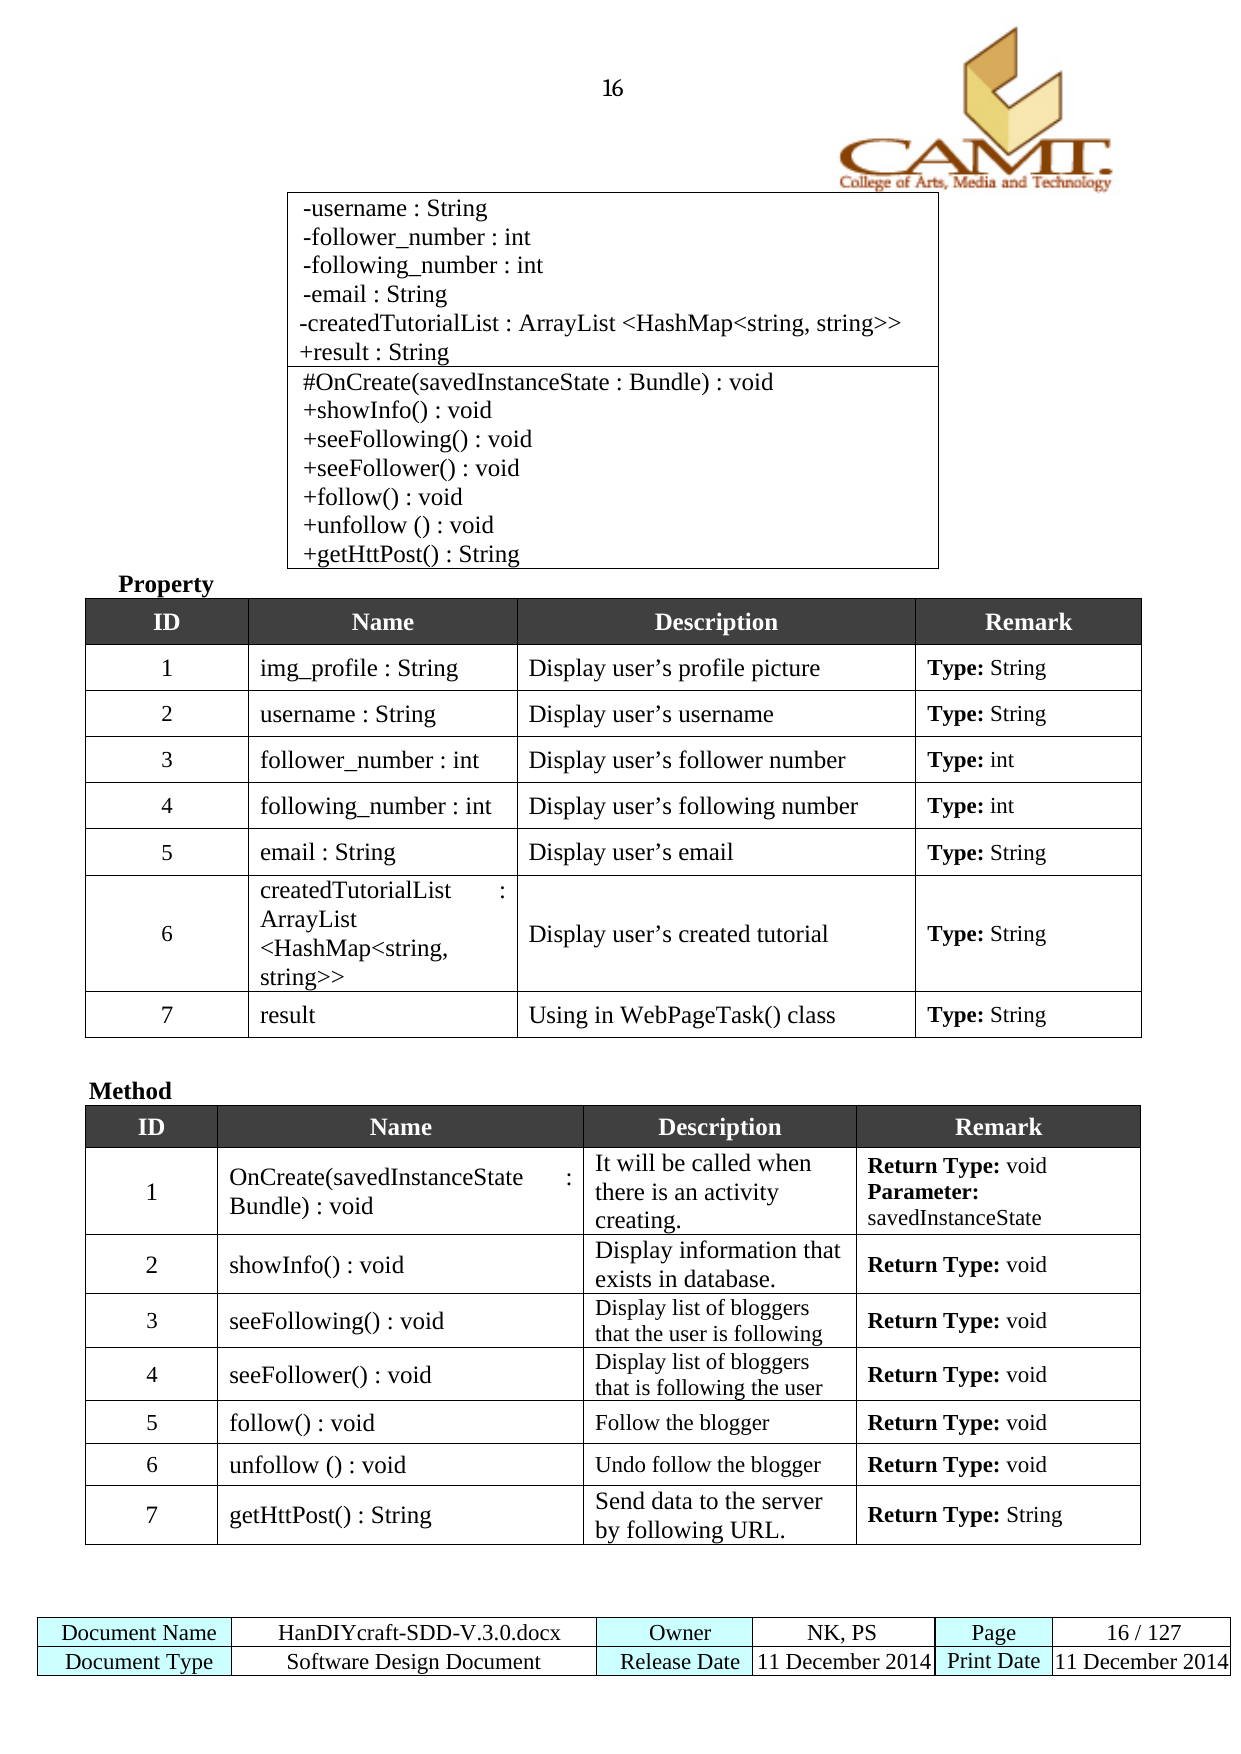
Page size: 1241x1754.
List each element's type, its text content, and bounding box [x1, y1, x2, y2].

table_cell Display user’s profile picture [518, 645, 915, 690]
table_cell Display user’s username [518, 691, 915, 736]
table_cell 6 [86, 1444, 217, 1485]
table_cell Follow the blogger [584, 1401, 856, 1443]
table_cell 1 [86, 1148, 217, 1234]
table_cell Return Type: void [857, 1294, 1140, 1347]
table_cell OnCreate(savedInstanceState : Bundle) : void [218, 1148, 583, 1234]
table_cell 5 [86, 1401, 217, 1443]
table_cell Return Type: void [857, 1444, 1140, 1485]
table_cell email : String [249, 829, 517, 874]
table_cell 1 [86, 645, 248, 690]
table_cell 4 [86, 783, 248, 828]
table_cell img_profile : String [249, 645, 517, 690]
table_cell 3 [86, 737, 248, 782]
table_cell Type: String [916, 992, 1141, 1037]
table_cell 4 [86, 1348, 217, 1400]
table_cell 7 [86, 992, 248, 1037]
table_cell getHttPost() : String [218, 1486, 583, 1543]
table_cell Type: String [916, 876, 1141, 991]
table_cell Return Type: void [857, 1235, 1140, 1293]
table_cell follower_number : int [249, 737, 517, 782]
table_cell Type: String [916, 829, 1141, 874]
table_cell Return Type: void [857, 1401, 1140, 1443]
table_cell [288, 193, 938, 366]
table_cell Undo follow the blogger [584, 1444, 856, 1485]
table_cell Display user’s created tutorial [518, 876, 915, 991]
table_cell Using in WebPageTask() class [518, 992, 915, 1037]
table_cell Return Type: String [857, 1486, 1140, 1543]
picture [755, 18, 1221, 207]
table_cell result [249, 992, 517, 1037]
table_header Description [584, 1106, 856, 1147]
table_cell Return Type: void [857, 1348, 1140, 1400]
table_header ID [86, 599, 248, 644]
text Property [118, 569, 1108, 598]
table_cell createdTutorialList : ArrayList <HashMap<string, string>> [249, 876, 517, 991]
table_header Description [518, 599, 915, 644]
table_header ID [86, 1106, 217, 1147]
table_cell Type: int [916, 783, 1141, 828]
table_cell Type: String [916, 645, 1141, 690]
table_cell 3 [86, 1294, 217, 1347]
list Method [88, 1076, 1108, 1105]
table_header Name [249, 599, 517, 644]
table_cell Send data to the server by following URL. [584, 1486, 856, 1543]
table_header Remark [857, 1106, 1140, 1147]
table_cell 2 [86, 691, 248, 736]
table_cell 5 [86, 829, 248, 874]
table_cell Return Type: void Parameter: savedInstanceState [857, 1148, 1140, 1234]
table_cell Display user’s email [518, 829, 915, 874]
table_cell Display list of bloggers that the user is following [584, 1294, 856, 1347]
table_cell #OnCreate(savedInstanceState : Bundle) : void +showInfo() : void +seeFollowing() : void +seeFollower() : void +follow() : void +unfollow () : void +getHttPost() : String [288, 367, 938, 568]
table_cell Display user’s following number [518, 783, 915, 828]
table_cell 7 [86, 1486, 217, 1543]
table_cell Display information that exists in database. [584, 1235, 856, 1293]
table_cell showInfo() : void [218, 1235, 583, 1293]
table_cell Display user’s follower number [518, 737, 915, 782]
table_header Remark [916, 599, 1141, 644]
table_cell Display list of bloggers that is following the user [584, 1348, 856, 1400]
table_cell Type: int [916, 737, 1141, 782]
table_cell seeFollowing() : void [218, 1294, 583, 1347]
table_cell 2 [86, 1235, 217, 1293]
table_cell unfollow () : void [218, 1444, 583, 1485]
table_cell following_number : int [249, 783, 517, 828]
table_cell follow() : void [218, 1401, 583, 1443]
table_cell seeFollower() : void [218, 1348, 583, 1400]
table_cell username : String [249, 691, 517, 736]
table_cell 6 [86, 876, 248, 991]
table_cell It will be called when there is an activity creating. [584, 1148, 856, 1234]
table_header Name [218, 1106, 583, 1147]
table_cell Type: String [916, 691, 1141, 736]
